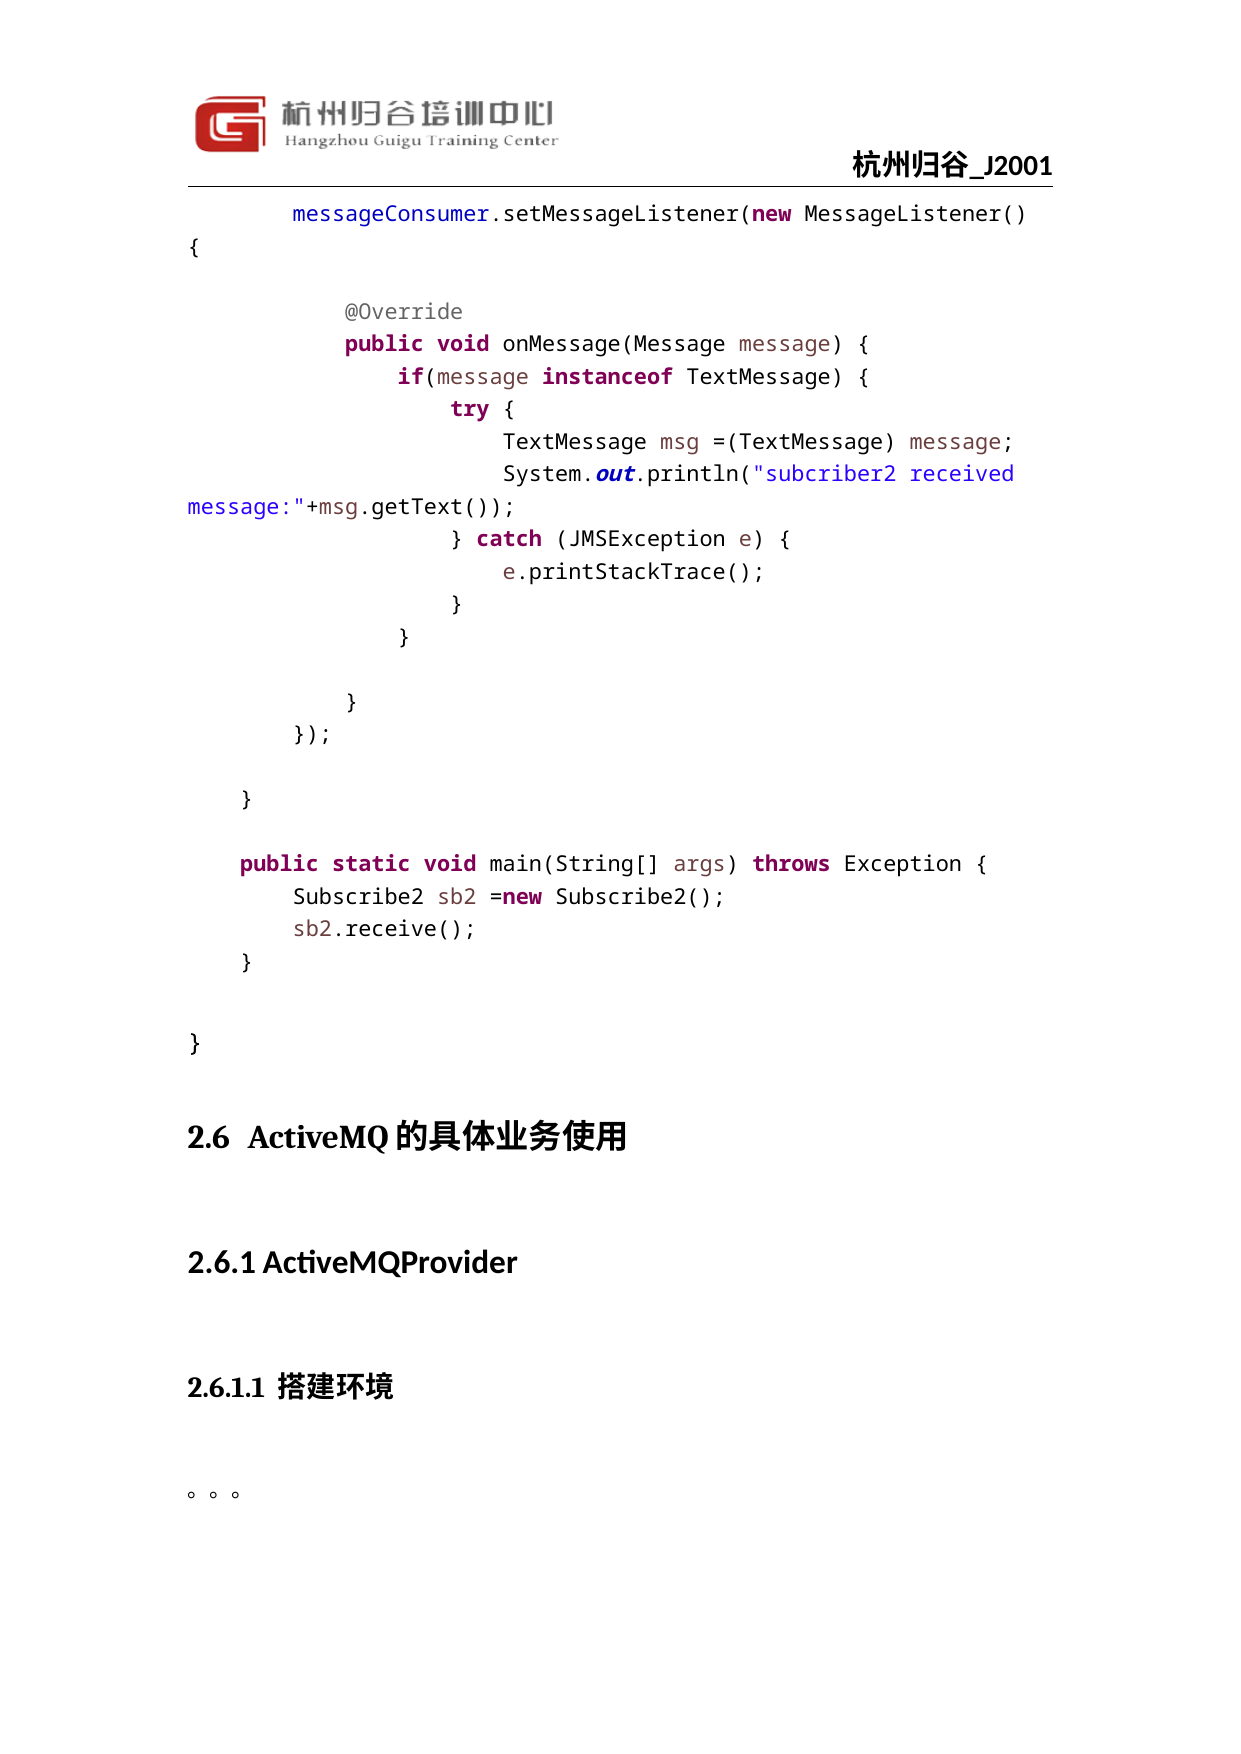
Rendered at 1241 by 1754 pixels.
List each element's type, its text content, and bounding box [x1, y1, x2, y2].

text } [187, 684, 1053, 717]
text } [187, 944, 1053, 977]
text public void onMessage(Message message) { [187, 327, 1053, 359]
subtitle 搭建环境 [187, 1352, 1053, 1417]
text if(message instanceof TextMessage) { [187, 359, 1053, 392]
text sb2.receive(); [187, 912, 1053, 944]
text } [187, 782, 1053, 814]
text 。。。 [187, 1471, 1053, 1504]
text } [187, 619, 1053, 652]
text Subscribe2 sb2 =new Subscribe2(); [187, 879, 1053, 912]
text } catch (JMSException e) { [187, 522, 1053, 554]
text TextMessage msg =(TextMessage) message; [187, 424, 1053, 457]
text } [187, 587, 1053, 619]
subtitle ActiveMQ的具体业务使用 [187, 1101, 1053, 1166]
picture [187, 88, 604, 176]
subtitle ActiveMQProvider [187, 1229, 1053, 1294]
text public static void main(String[] args) throws Exception { [187, 847, 1053, 879]
text messageConsumer.setMessageListener(new MessageListener() { [187, 197, 1053, 262]
text } [187, 1009, 1053, 1074]
text @Override [187, 294, 1053, 327]
text try { [187, 392, 1053, 424]
text e.printStackTrace(); [187, 554, 1053, 587]
text }); [187, 717, 1053, 749]
text System.out.println("subcriber2 received message:"+msg.getText()); [187, 457, 1053, 522]
